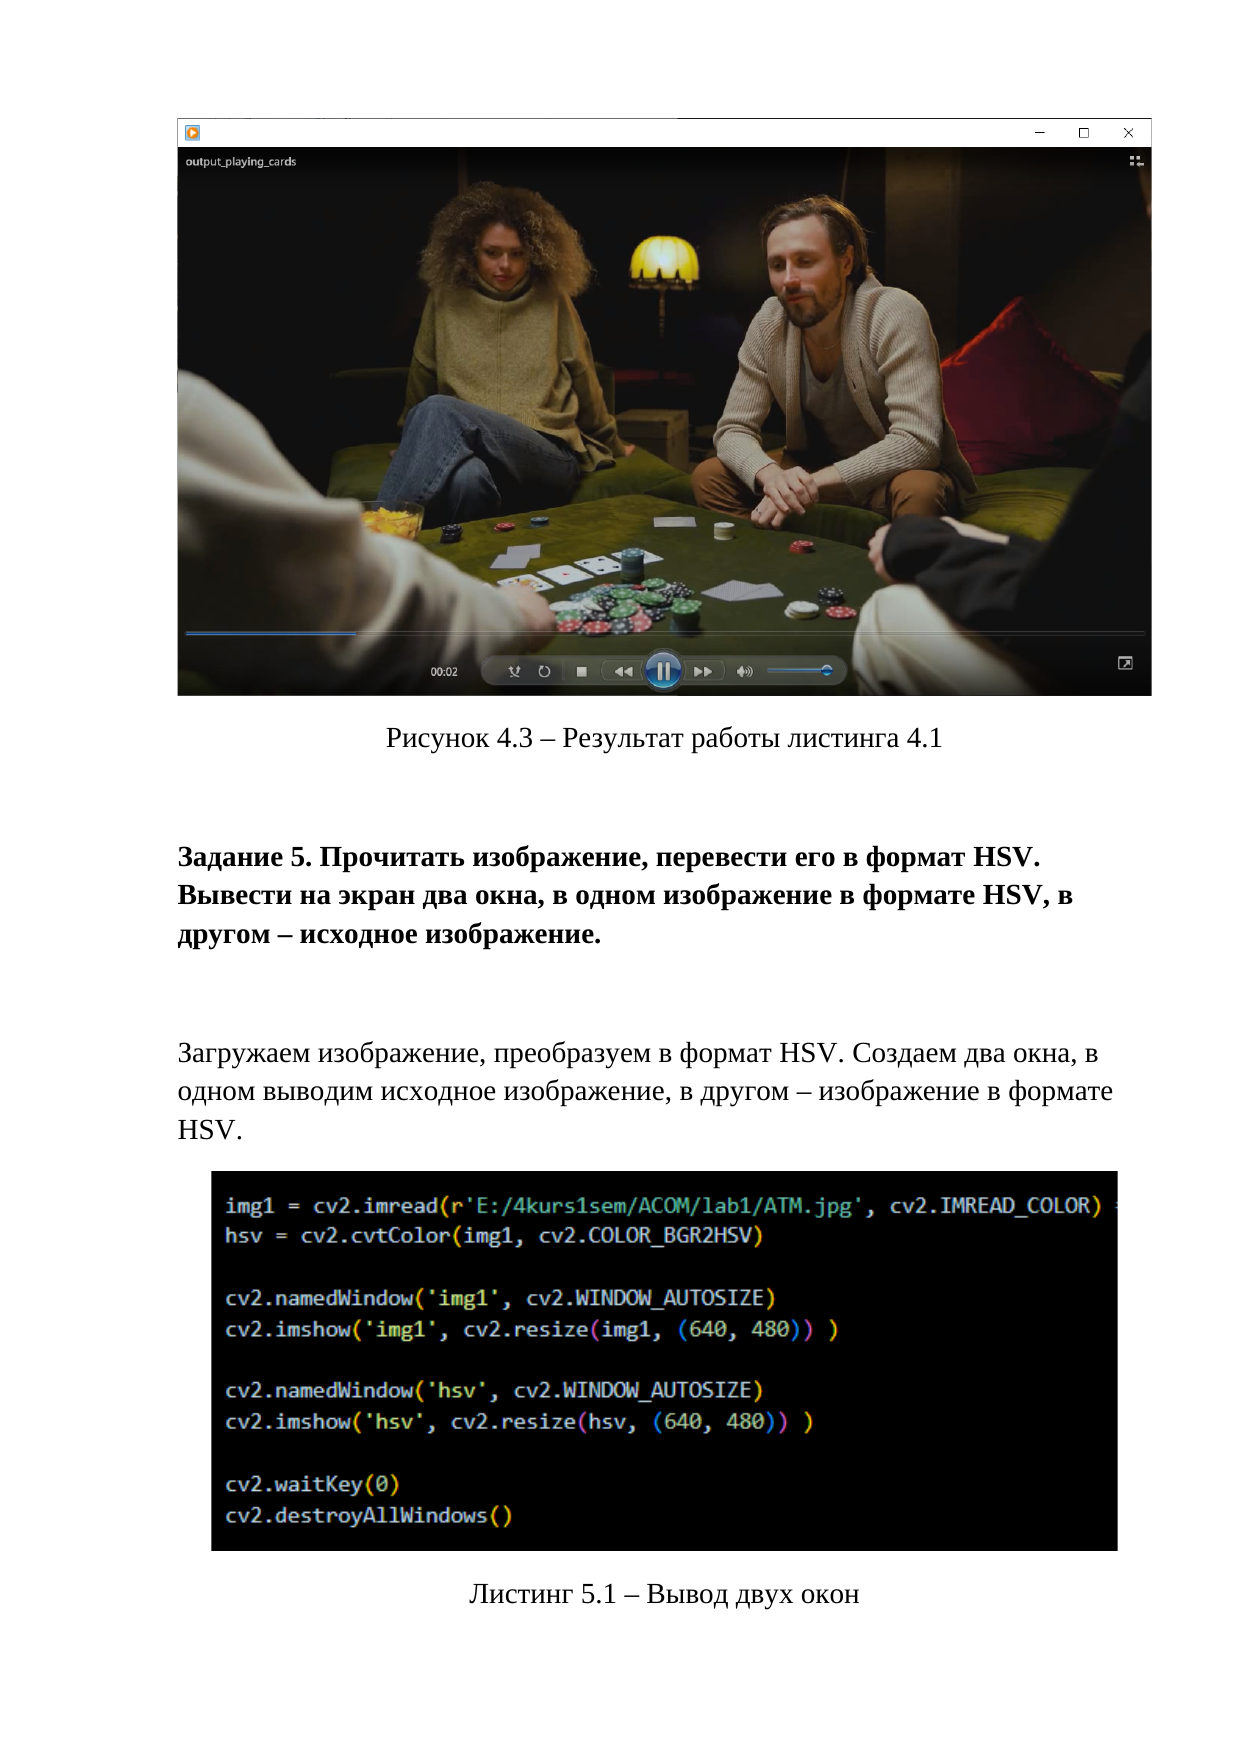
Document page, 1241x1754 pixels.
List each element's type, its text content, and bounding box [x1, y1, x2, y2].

picture [177, 118, 1152, 696]
text Загружаем изображение, преобразуем в формат HSV. Создаем два окна, в одном выводим исходное изображение, в другом – изображение в формате HSV. [177, 1035, 1152, 1145]
picture [211, 1171, 1118, 1551]
text Листинг 5.1 – Вывод двух окон [177, 1576, 1152, 1609]
text Рисунок 4.3 – Результат работы листинга 4.1 [177, 720, 1152, 754]
text Задание 5. Прочитать изображение, перевести его в формат HSV. Вывести на экран два окна, в одном изображение в формате HSV, в другом – исходное изображение. [177, 839, 1152, 949]
